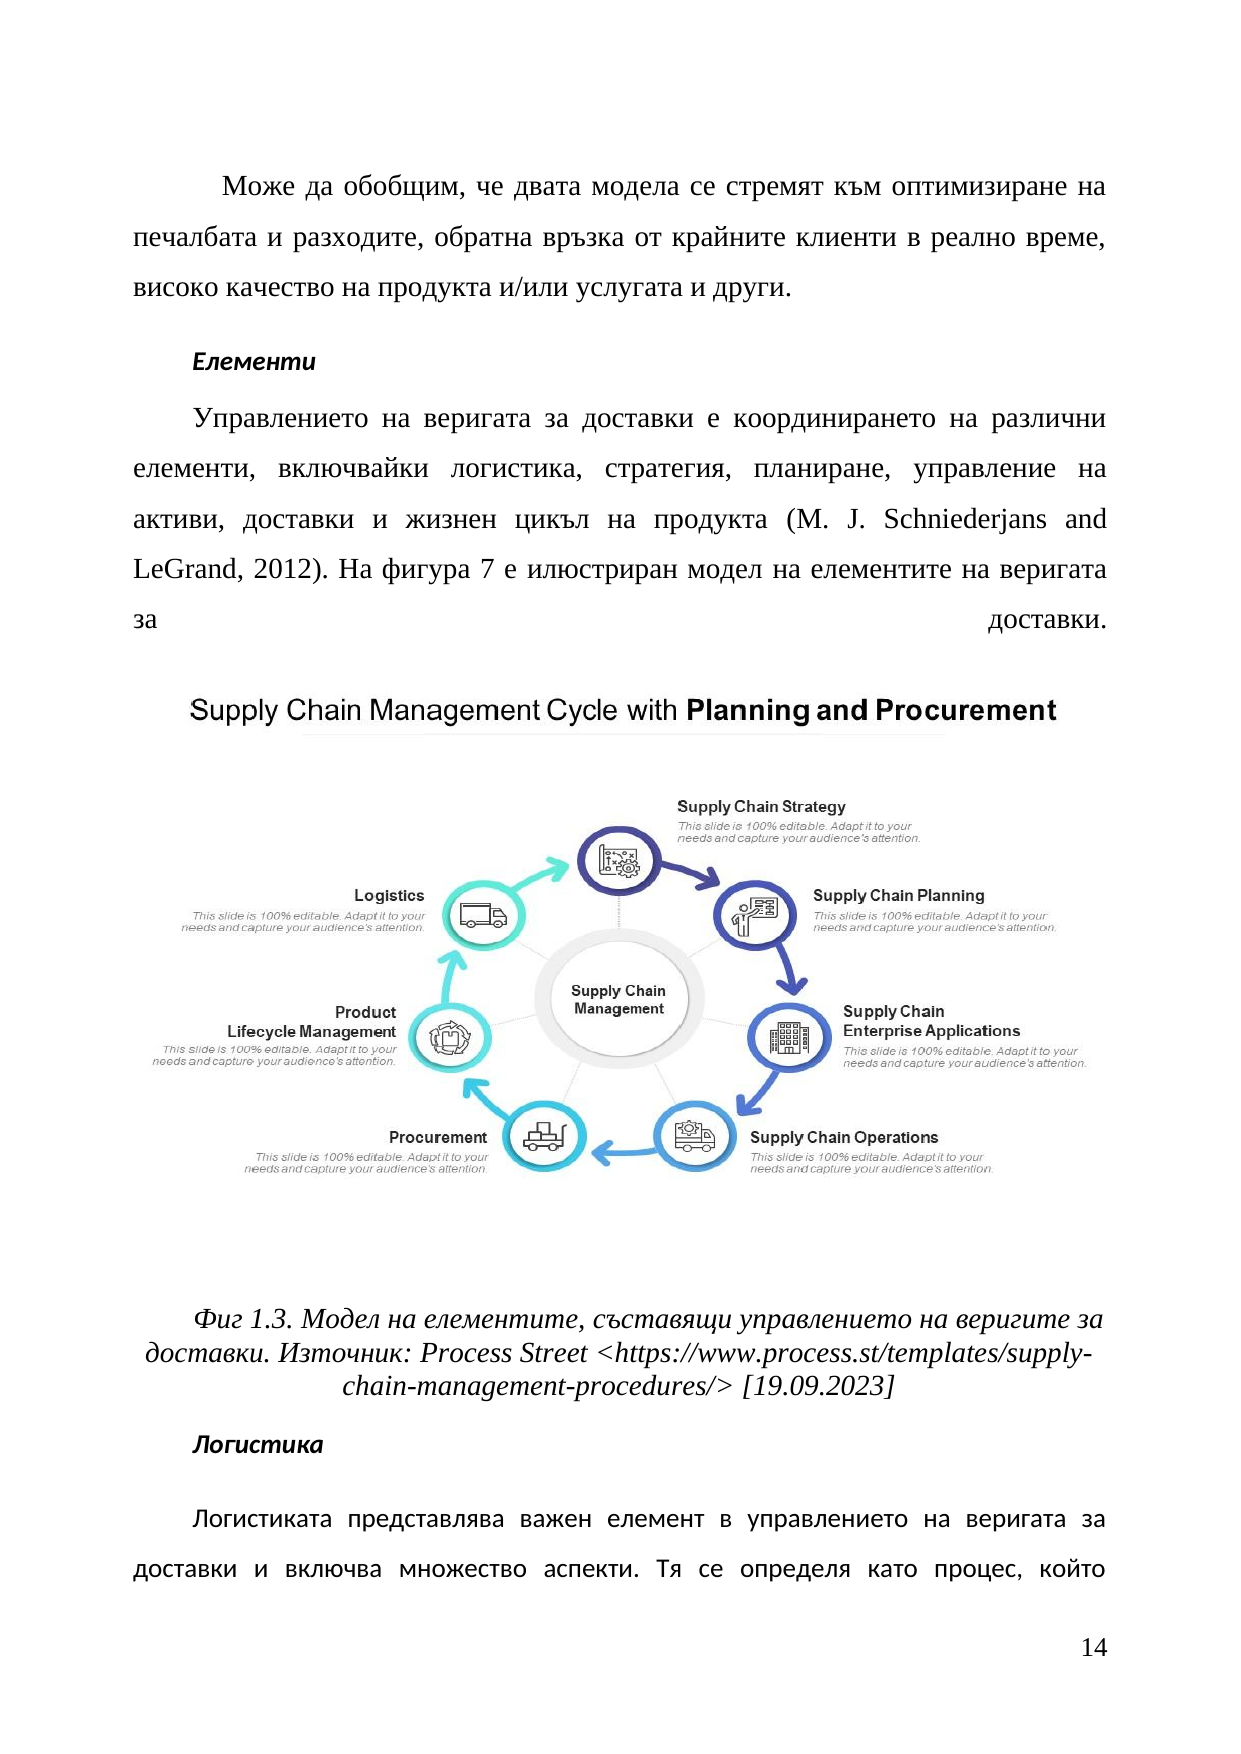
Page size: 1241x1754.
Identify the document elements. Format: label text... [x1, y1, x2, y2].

title Фиг 1.3. Модел на елементите, съставящи управлението на веригите за доставки. Източник: Process Street <https://www.process.st/templates/supply-chain-management-procedures/> [19.09.2023] [133, 1301, 1107, 1402]
text Може да обобщим, че двата модела се стремят към оптимизиране на печалбата и разходите, обратна връзка от крайните клиенти в реално време, високо качество на продукта и/или услугата и други. [133, 168, 1107, 303]
subtitle Логистика [133, 1427, 1107, 1460]
subtitle Елементи [133, 344, 1107, 377]
picture [132, 651, 1108, 1260]
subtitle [133, 1501, 1107, 1584]
text Управлението на веригата за доставки е координирането на различни елементи, включвайки логистика, стратегия, планиране, управление на активи, доставки и жизнен цикъл на продукта (M. J. Schniederjans and LeGrand, 2012). На фигура 7 е илюстриран модел на елементите на веригата за доставки. [133, 400, 1107, 651]
